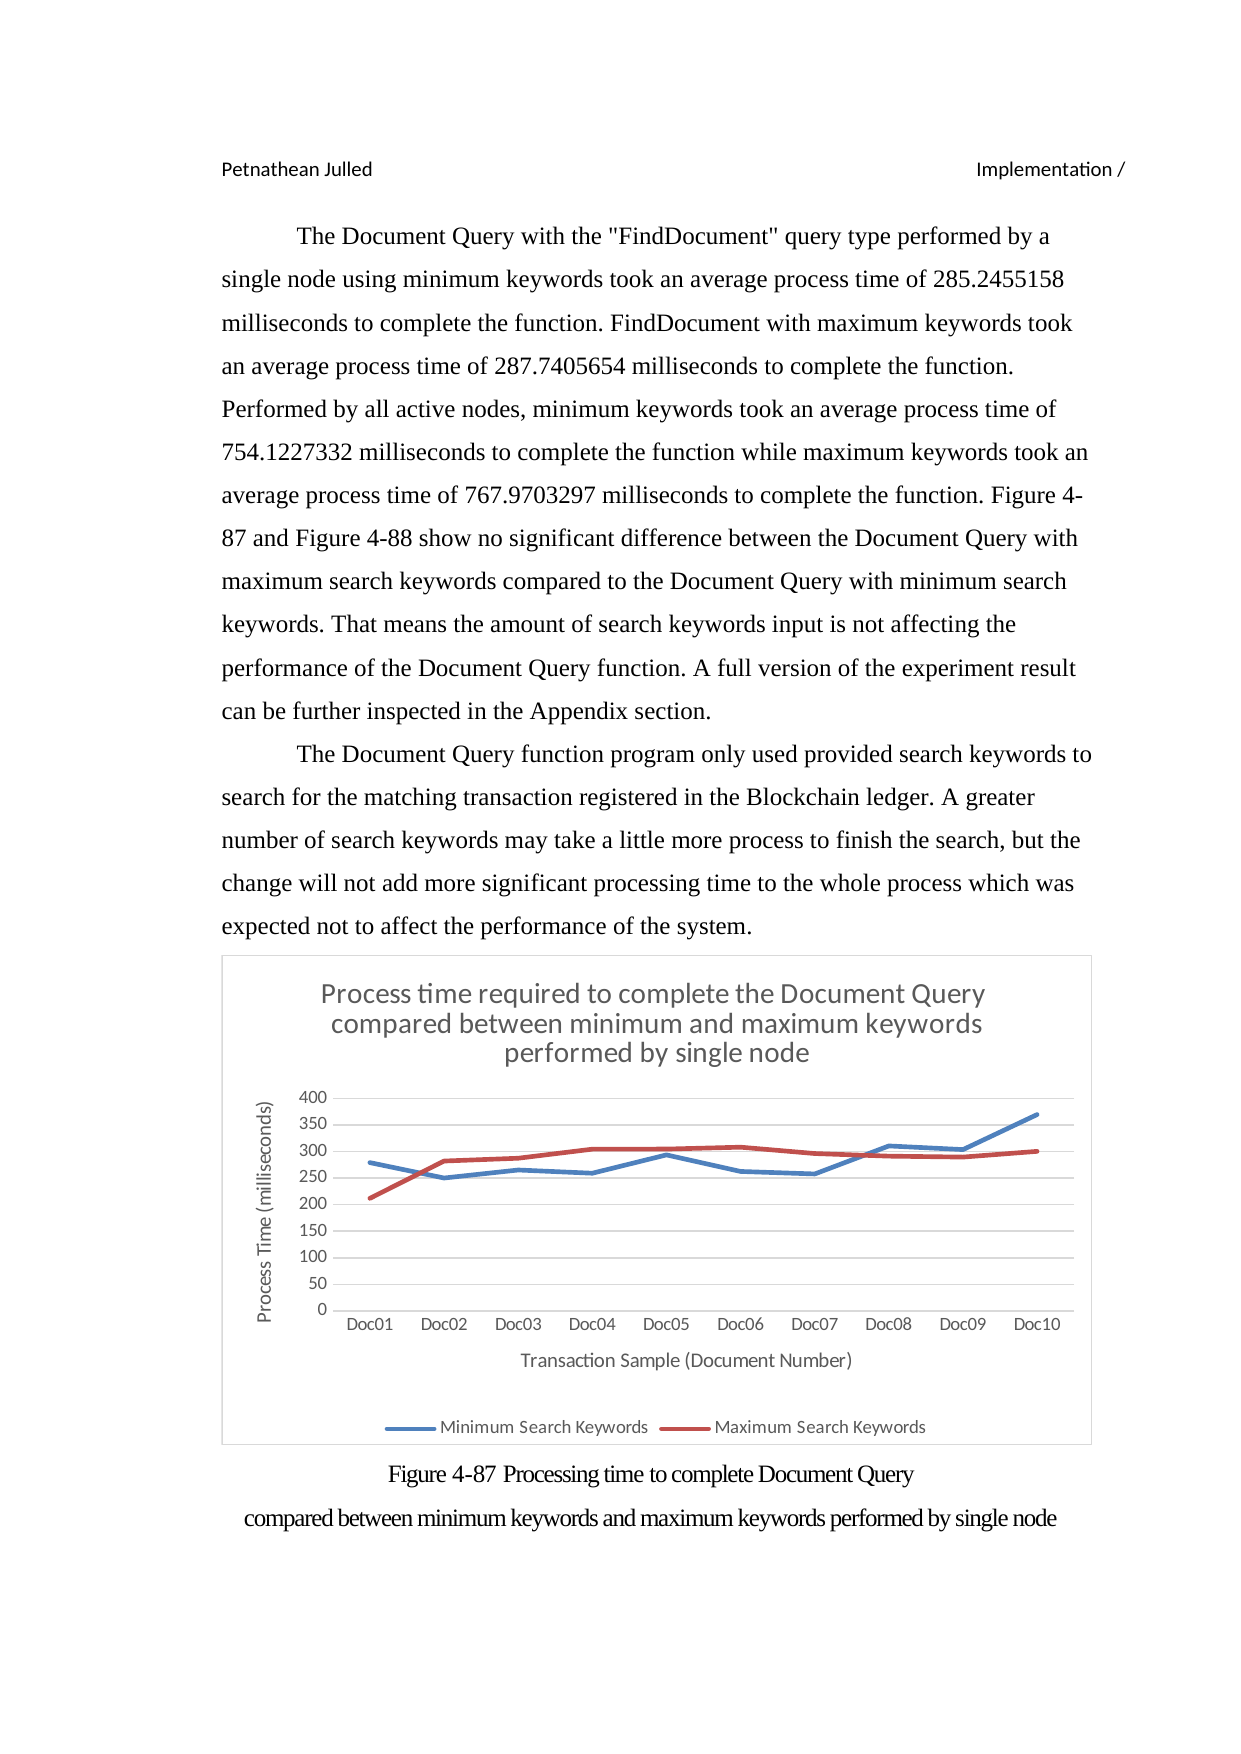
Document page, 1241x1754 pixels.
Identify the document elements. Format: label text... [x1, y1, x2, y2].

text The Document Query function program only used provided search keywords to search for the matching transaction registered in the Blockchain ledger. A greater number of search keywords may take a little more process to finish the search, but the change will not add more significant processing time to the whole process which was expected not to affect the performance of the system. [221, 739, 1092, 940]
